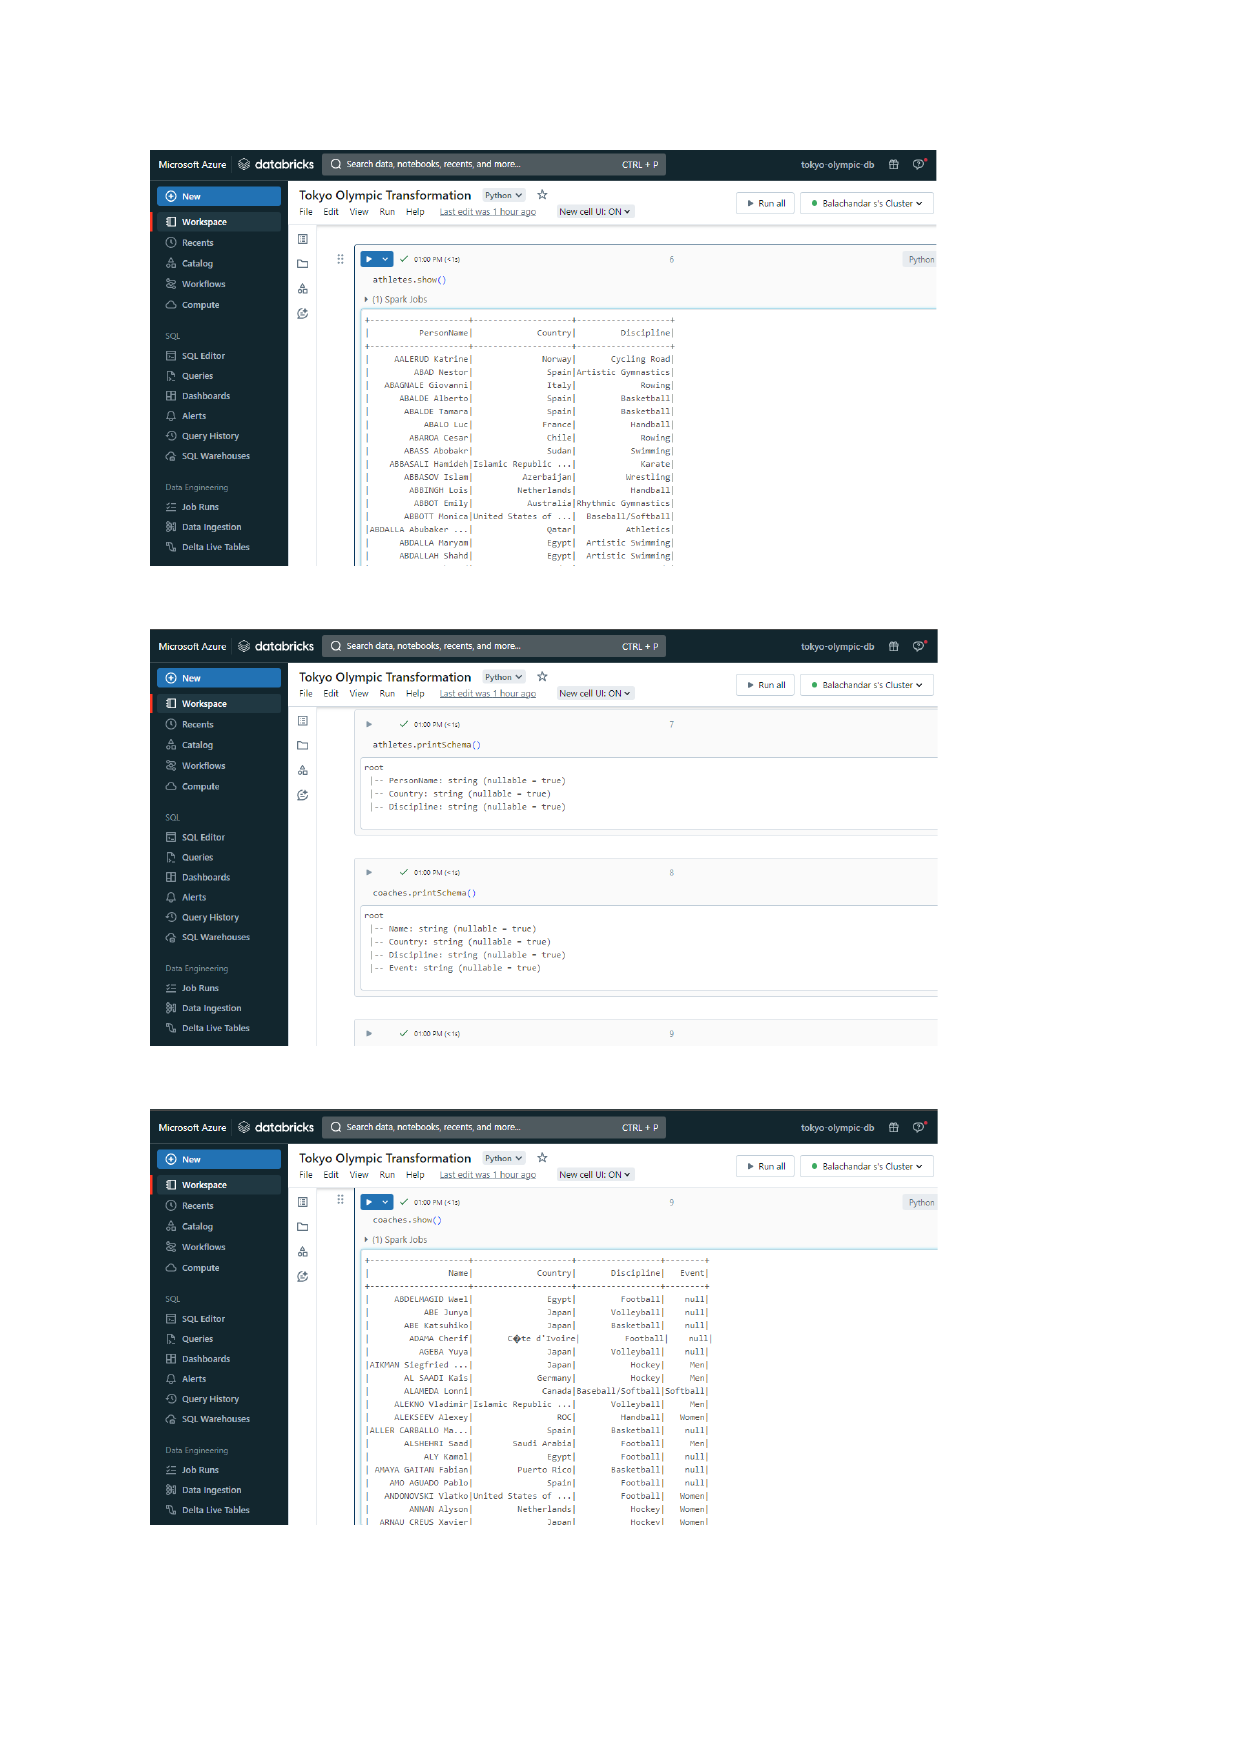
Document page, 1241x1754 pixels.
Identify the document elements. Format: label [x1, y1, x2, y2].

picture [150, 1109, 938, 1525]
picture [150, 150, 937, 566]
picture [150, 629, 938, 1046]
